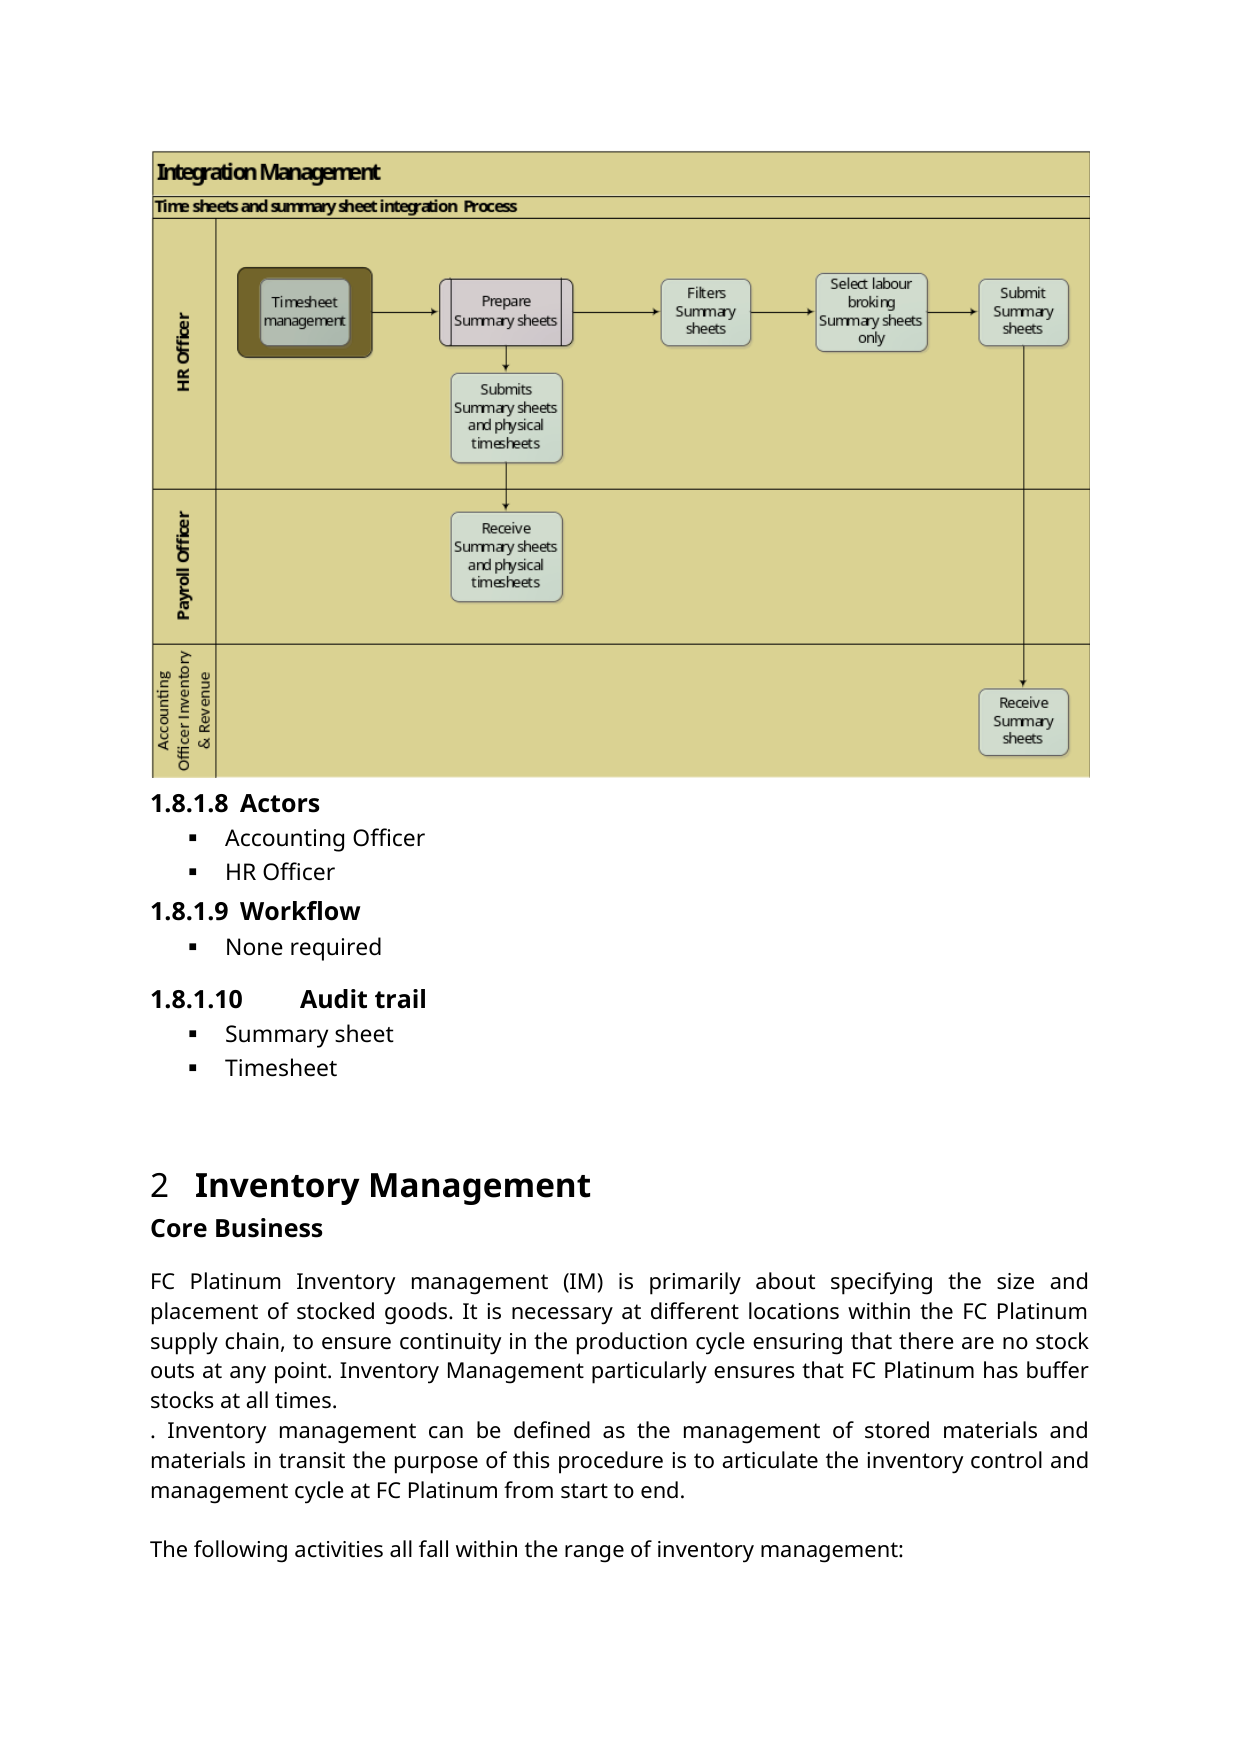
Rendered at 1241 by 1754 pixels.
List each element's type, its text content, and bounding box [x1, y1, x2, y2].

list HR Officer [187, 856, 1090, 887]
text FC Platinum Inventory management (IM) is primarily about specifying the size and placement of stocked goods. It is necessary at different locations within the FC Platinum supply chain, to ensure continuity in the production cycle ensuring that there are no stock outs at any point. Inventory Management particularly ensures that FC Platinum has buffer stocks at all times. [150, 1266, 1090, 1415]
text . Inventory management can be defined as the management of stored materials and materials in transit the purpose of this procedure is to articulate the inventory control and management cycle at FC Platinum from start to end. [150, 1415, 1090, 1504]
list Accounting Officer [187, 822, 1090, 854]
subtitle Workflow [150, 894, 1090, 928]
subtitle Actors [150, 786, 1090, 820]
text Core Business [150, 1210, 1090, 1244]
list Summary sheet [187, 1018, 1090, 1049]
subtitle Audit trail [150, 981, 1090, 1015]
list Timesheet [187, 1052, 1090, 1083]
list None required [187, 931, 1090, 962]
subtitle Inventory Management [150, 1161, 1090, 1207]
text The following activities all fall within the range of inventory management: [150, 1534, 1090, 1564]
